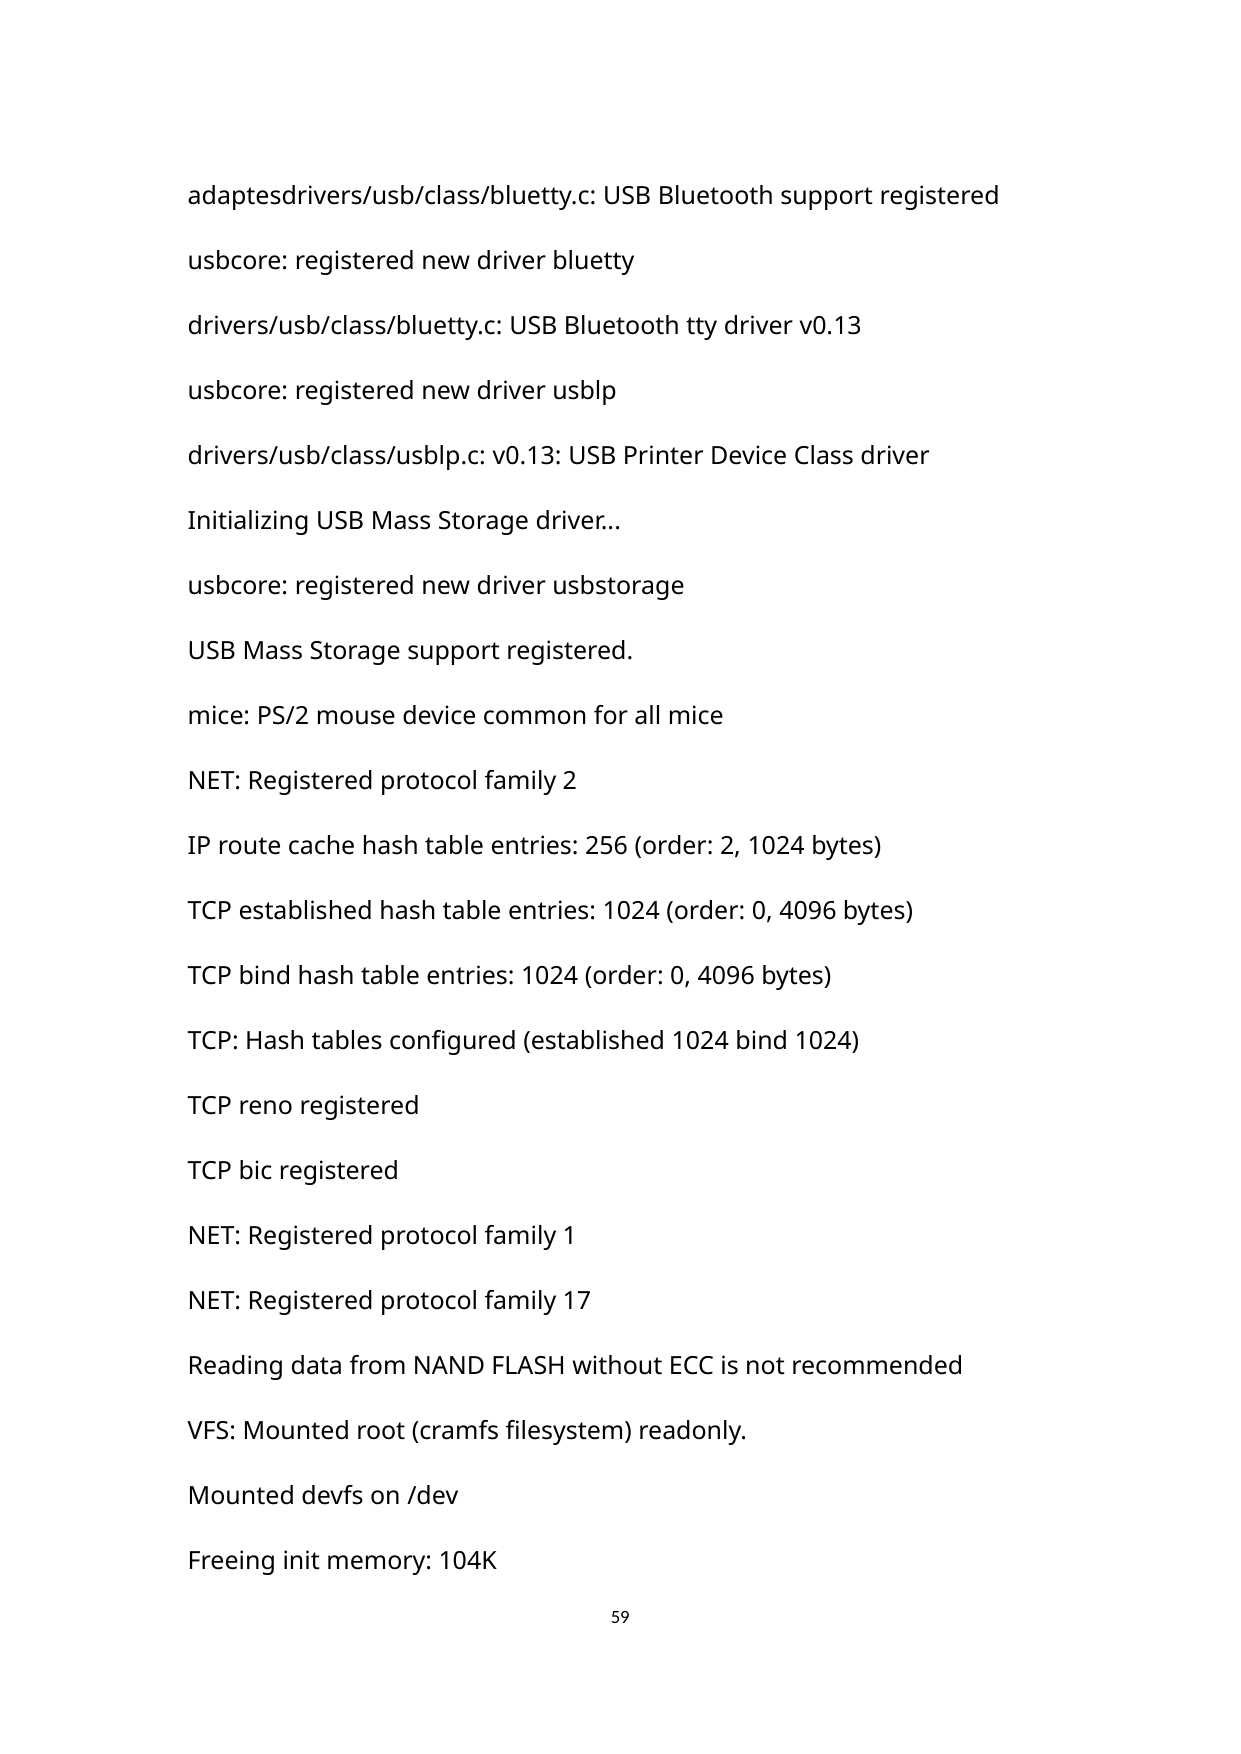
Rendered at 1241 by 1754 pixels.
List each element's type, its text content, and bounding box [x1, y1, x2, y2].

text TCP reno registered [187, 1072, 1053, 1137]
text TCP established hash table entries: 1024 (order: 0, 4096 bytes) [187, 877, 1053, 942]
text IP route cache hash table entries: 256 (order: ­2, 1024 bytes) [187, 812, 1053, 877]
text adaptesdrivers/usb/class/bluetty.c: USB Bluetooth support registered [187, 162, 1053, 227]
text VFS: Mounted root (cramfs filesystem) readonly. [187, 1397, 1053, 1462]
text TCP: Hash tables configured (established 1024 bind 1024) [187, 1007, 1053, 1072]
text TCP bind hash table entries: 1024 (order: 0, 4096 bytes) [187, 942, 1053, 1007]
text usbcore: registered new driver usb­storage [187, 552, 1053, 617]
text NET: Registered protocol family 17 [187, 1267, 1053, 1332]
text USB Mass Storage support registered. [187, 617, 1053, 682]
text drivers/usb/class/usblp.c: v0.13: USB Printer Device Class driver [187, 422, 1053, 487]
text Initializing USB Mass Storage driver... [187, 487, 1053, 552]
text mice: PS/2 mouse device common for all mice [187, 682, 1053, 747]
text usbcore: registered new driver bluetty [187, 227, 1053, 292]
text TCP bic registered [187, 1137, 1053, 1202]
text Freeing init memory: 104K [187, 1527, 1053, 1592]
text drivers/usb/class/bluetty.c: USB Bluetooth tty driver v0.13 [187, 292, 1053, 357]
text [187, 1332, 1053, 1397]
text NET: Registered protocol family 2 [187, 747, 1053, 812]
text usbcore: registered new driver usblp [187, 357, 1053, 422]
text Mounted devfs on /dev [187, 1462, 1053, 1527]
text NET: Registered protocol family 1 [187, 1202, 1053, 1267]
